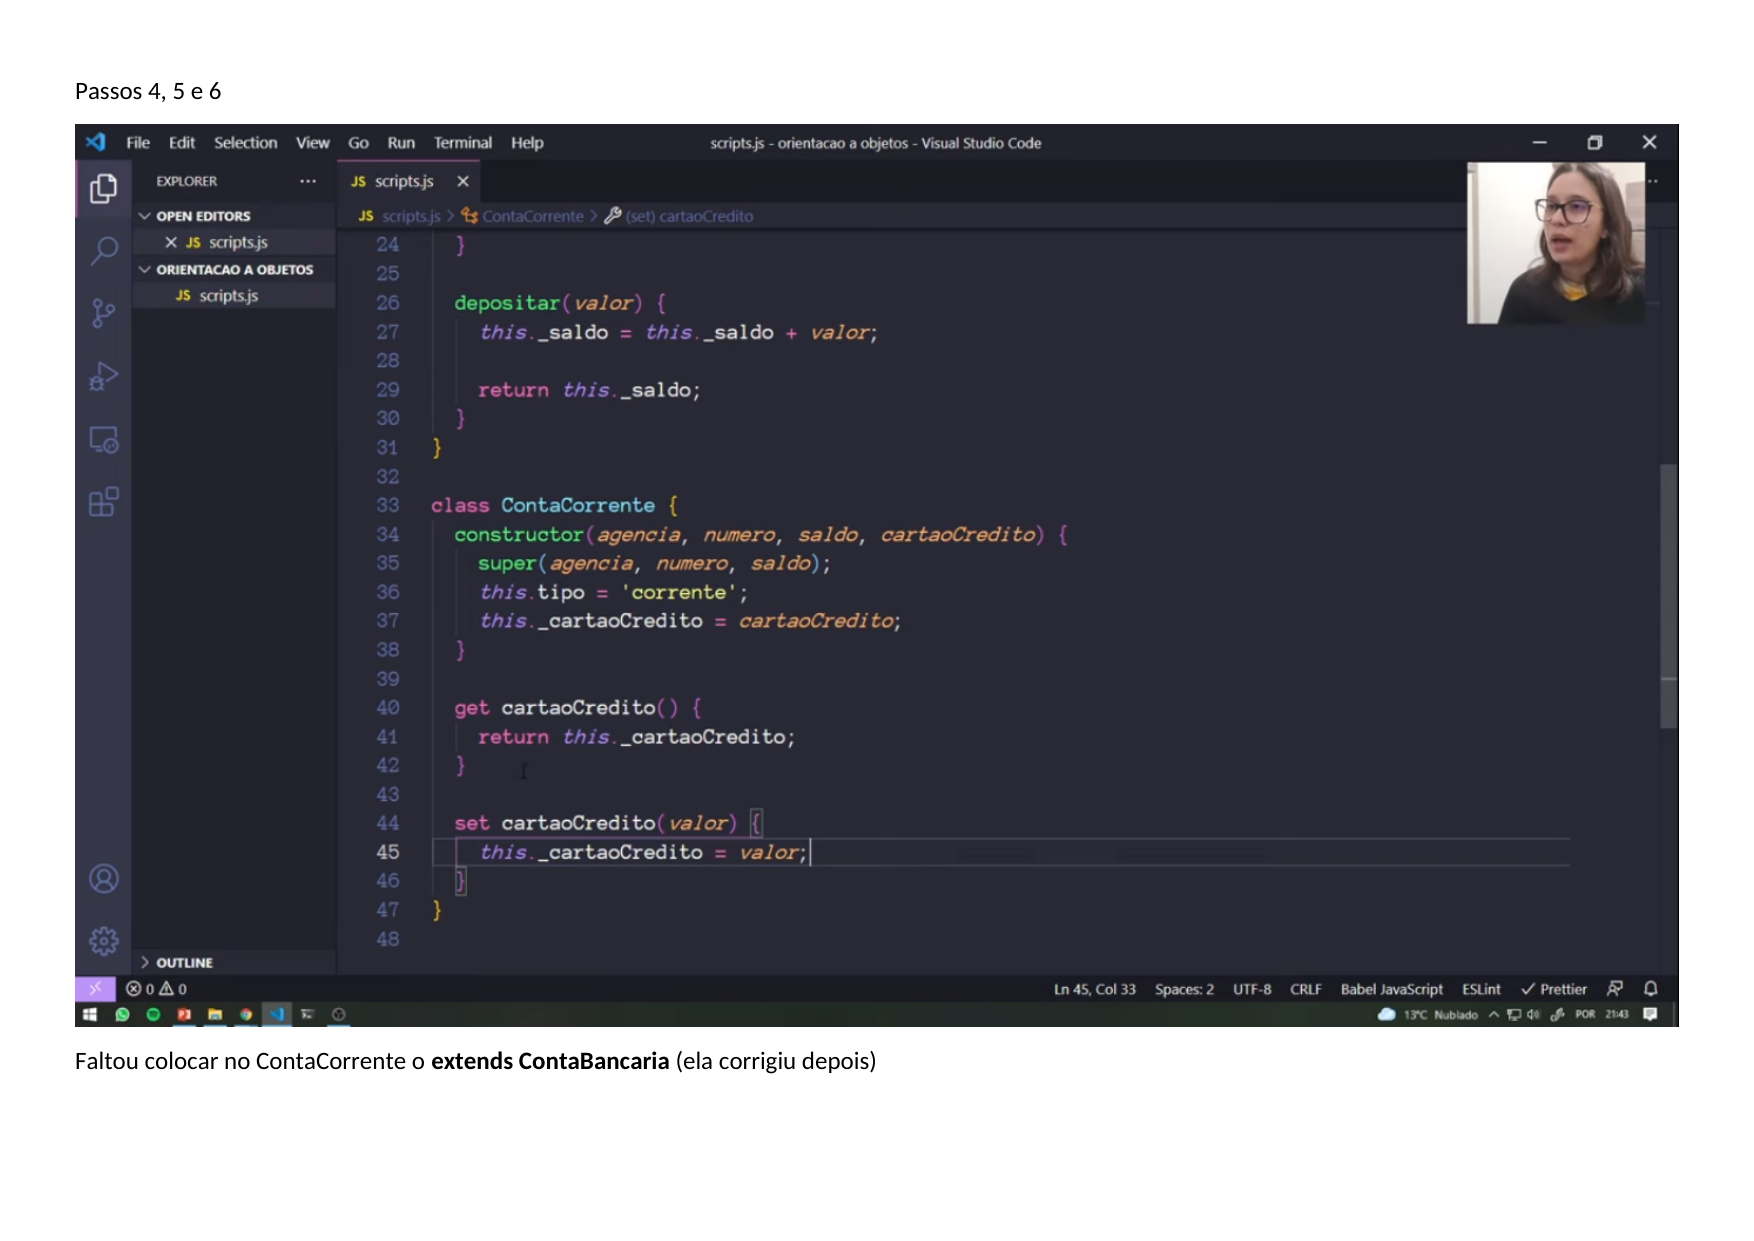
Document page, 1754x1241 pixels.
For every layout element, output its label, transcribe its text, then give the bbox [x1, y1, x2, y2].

text Faltou colocar no ContaCorrente o extends ContaBancaria (ela corrigiu depois) [75, 1045, 1679, 1076]
text Passos 4, 5 e 6 [75, 75, 1679, 106]
picture [75, 124, 1679, 1027]
